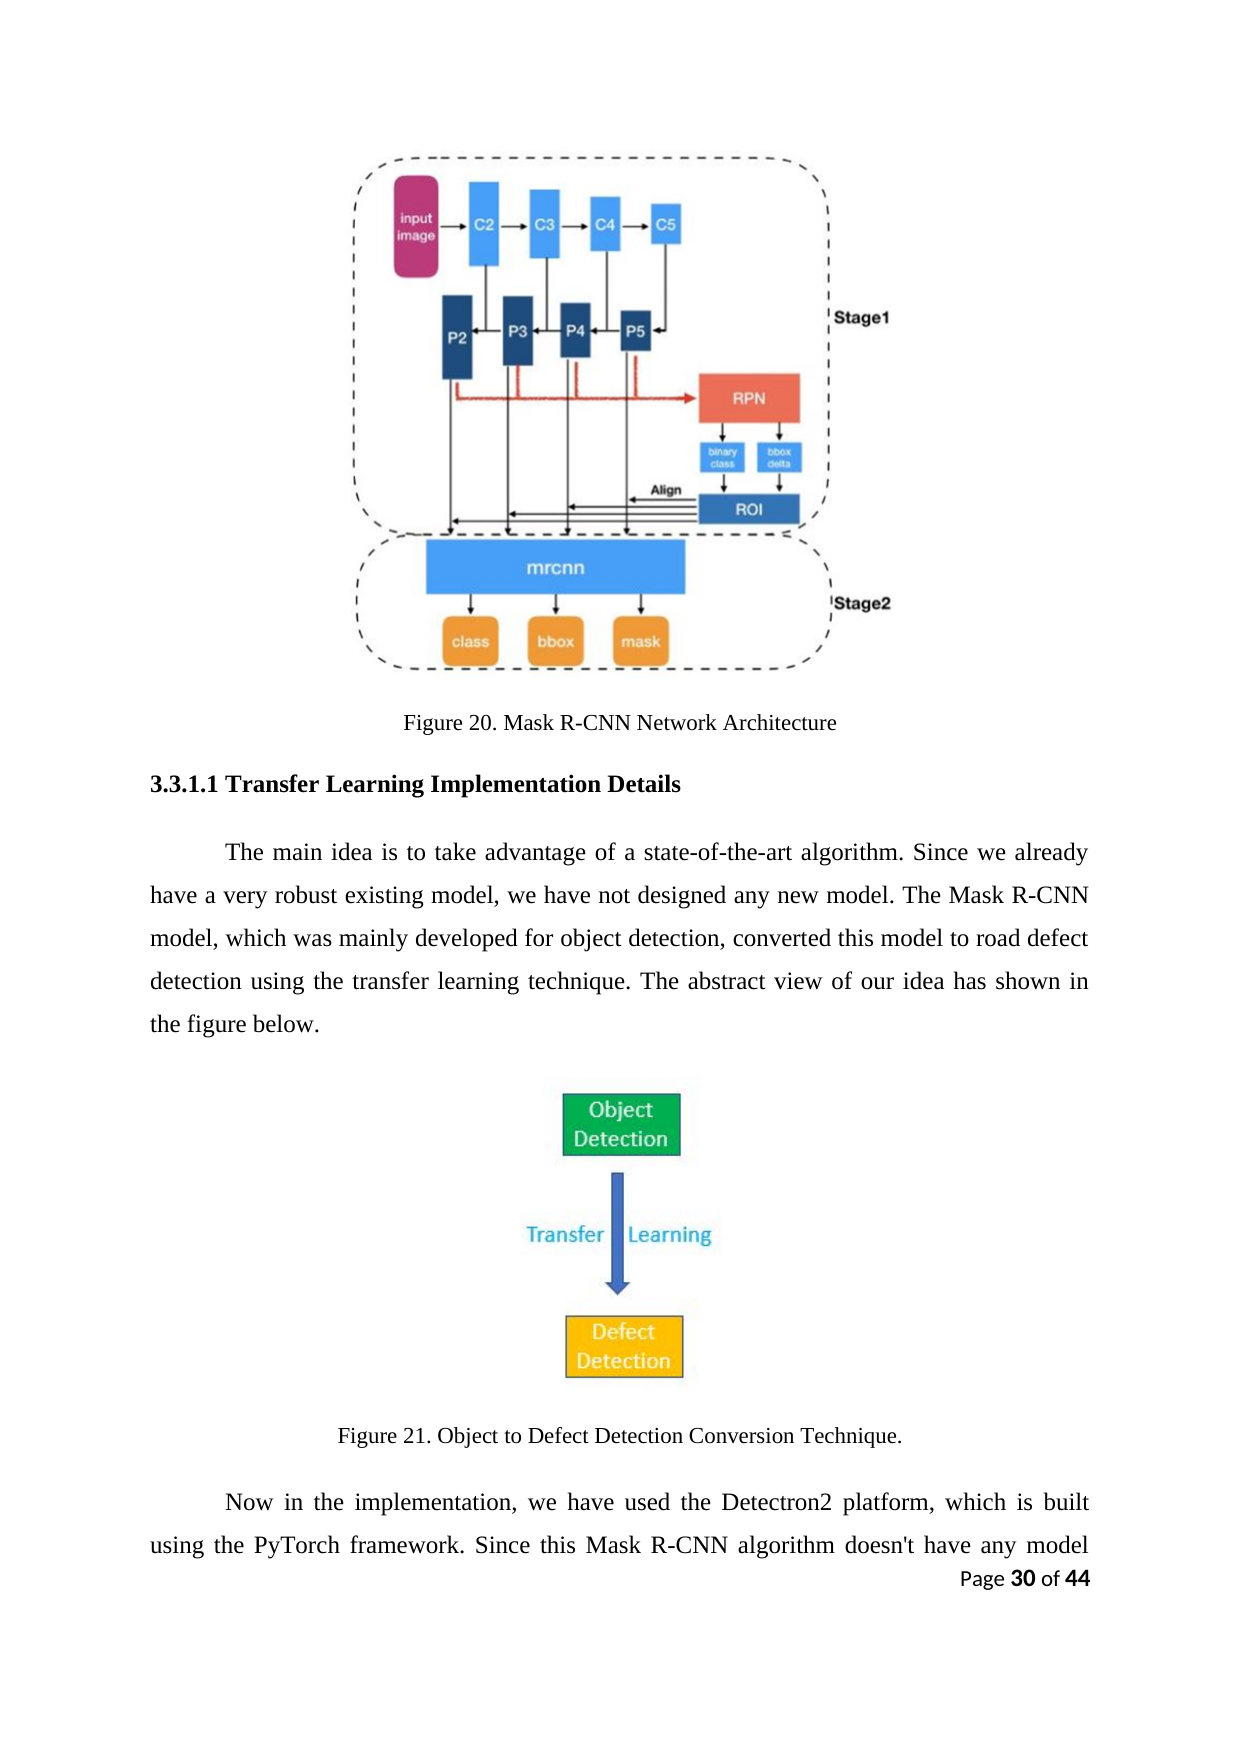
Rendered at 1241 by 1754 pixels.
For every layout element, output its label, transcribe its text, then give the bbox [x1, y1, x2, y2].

text The main idea is to take advantage of a state-of-the-art algorithm. Since we already have a very robust existing model, we have not designed any new model. The Mask R-CNN model, which was mainly developed for object detection, converted this model to road defect detection using the transfer learning technique. The abstract view of our idea has shown in the figure below. [150, 837, 1090, 1038]
subtitle 3.3.1.1 Transfer Learning Implementation Details [150, 769, 1090, 798]
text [150, 1487, 1090, 1559]
picture [499, 1077, 742, 1392]
text Figure 20. Mask R-CNN Network Architecture [150, 709, 1090, 735]
picture [342, 150, 898, 678]
